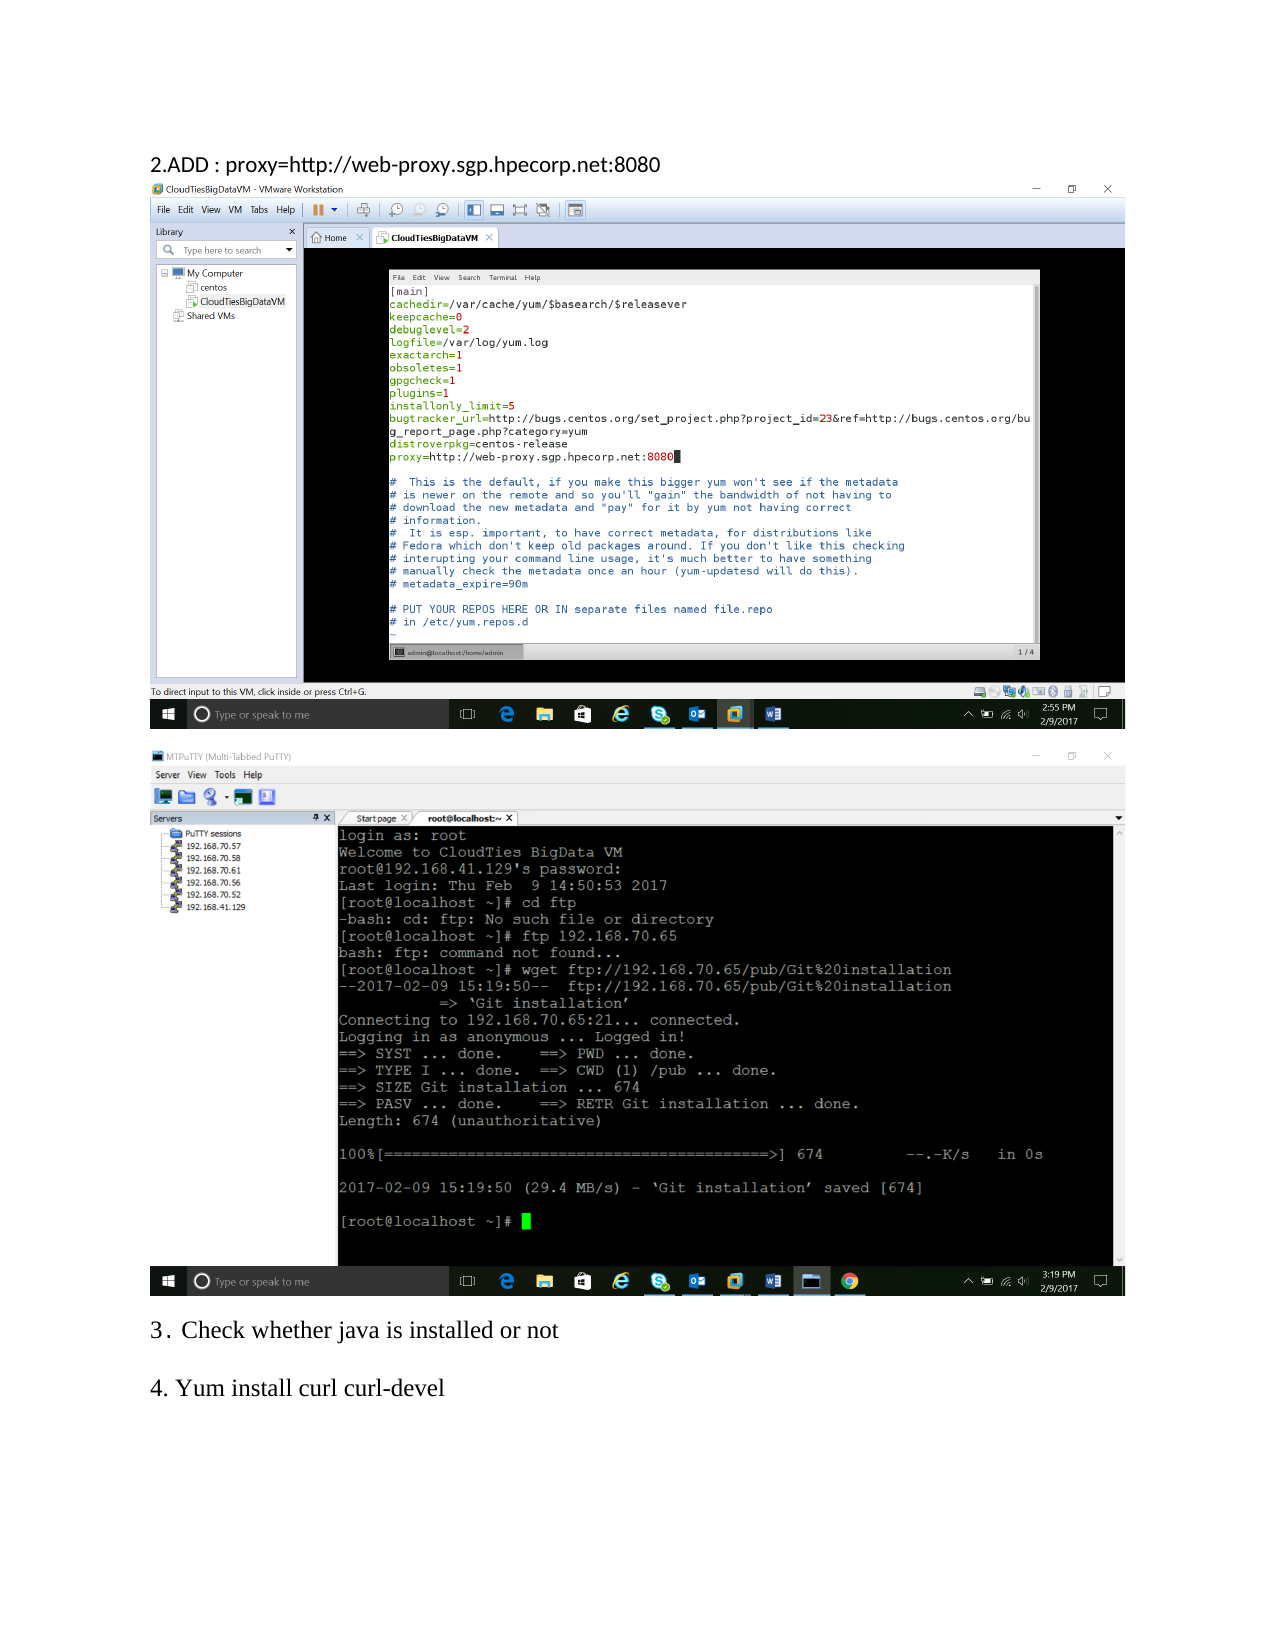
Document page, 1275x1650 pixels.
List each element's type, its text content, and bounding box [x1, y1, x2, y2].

picture [150, 747, 1125, 1296]
text 3. Check whether java is installed or not [150, 1315, 1125, 1344]
text 2.ADD : proxy=http://web-proxy.sgp.hpecorp.net:8080 [150, 150, 1125, 180]
text 4. Yum install curl curl-devel [150, 1373, 1125, 1402]
picture [150, 180, 1125, 729]
